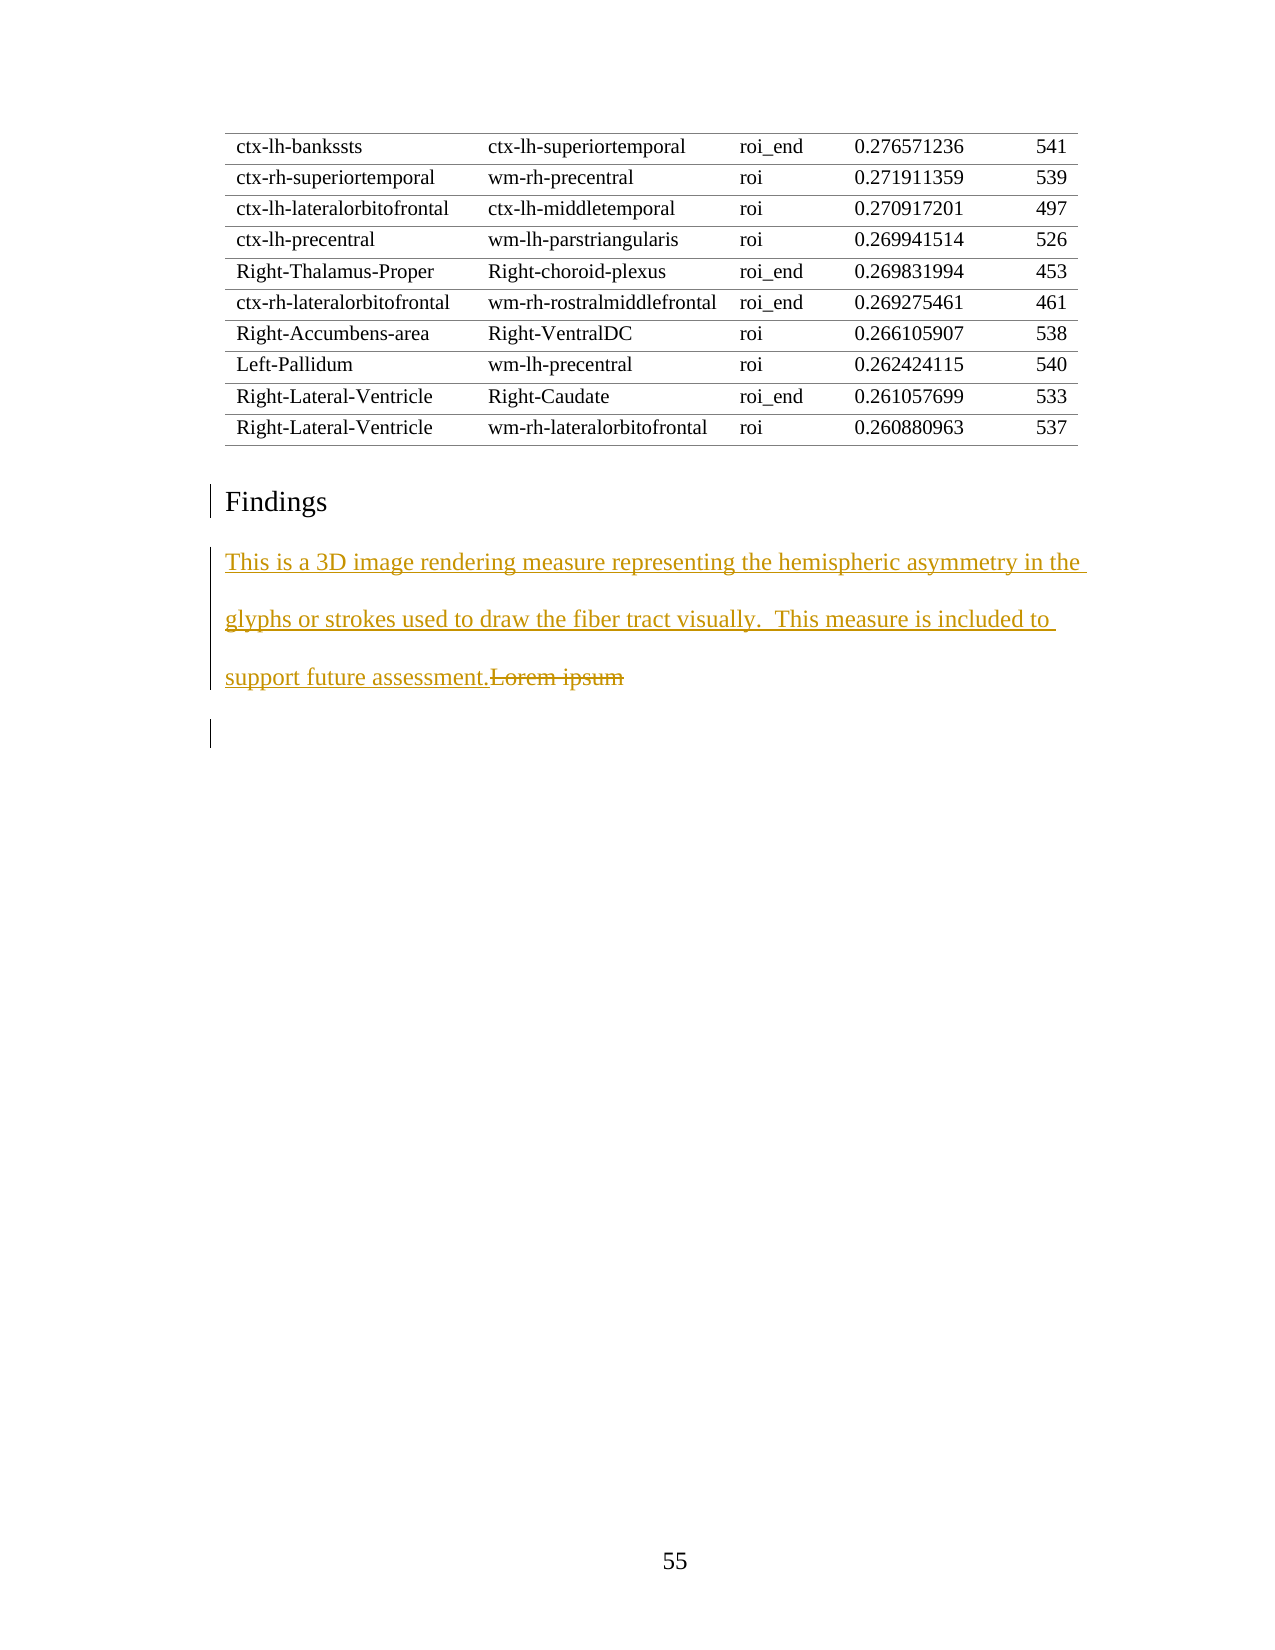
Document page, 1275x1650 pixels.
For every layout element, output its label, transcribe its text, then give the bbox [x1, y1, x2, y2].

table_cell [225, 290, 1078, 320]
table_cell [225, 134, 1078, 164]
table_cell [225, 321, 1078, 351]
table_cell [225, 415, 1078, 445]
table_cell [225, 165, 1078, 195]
text Findings [225, 484, 1125, 518]
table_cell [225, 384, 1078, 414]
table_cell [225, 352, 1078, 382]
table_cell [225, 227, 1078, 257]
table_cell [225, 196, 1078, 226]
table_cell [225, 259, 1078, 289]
